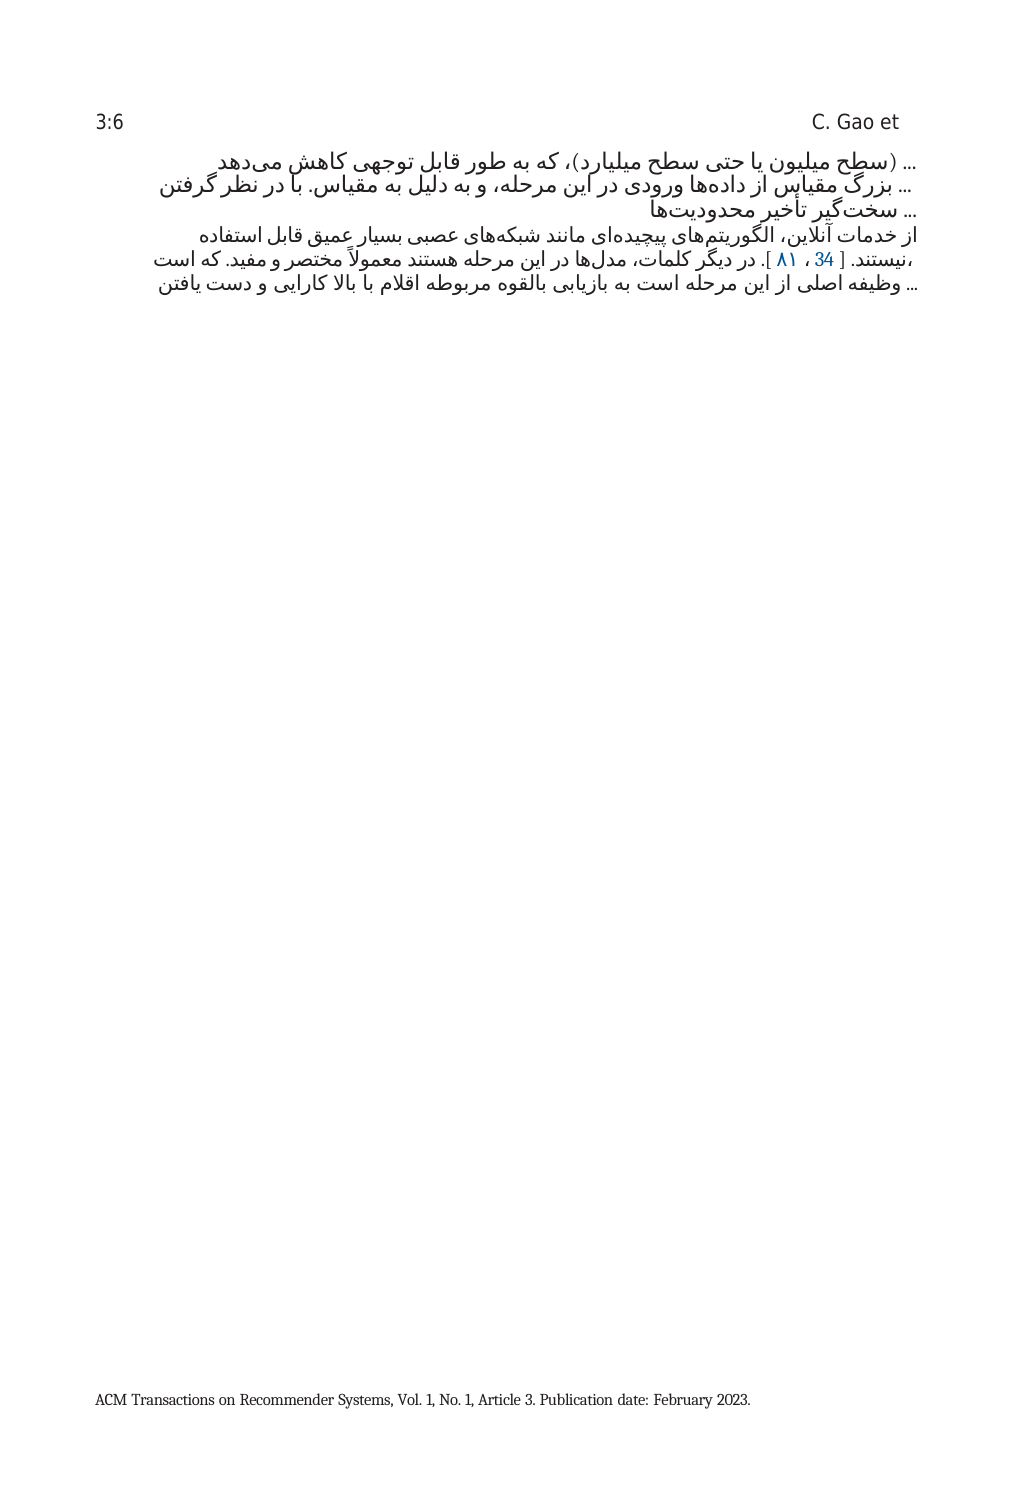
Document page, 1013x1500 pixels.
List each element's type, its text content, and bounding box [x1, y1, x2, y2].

text از خدمات آنلاین، الگوریتم‌های پیچیده‌ای مانند شبکه‌های عصبی بسیار عمیق قابل استفاده نیستند. [ 34 ، ۸۱ ]. در دیگر کلمات، مدل‌ها در این مرحله هستند معمولاً مختصر و مفید. که است، ‎‏ ... وظیفه اصلی از این مرحله است به بازیابی بالقوه مربوطه اقلام با بالا کارایی و دست یافتن [146, 224, 918, 296]
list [127, 150, 921, 223]
